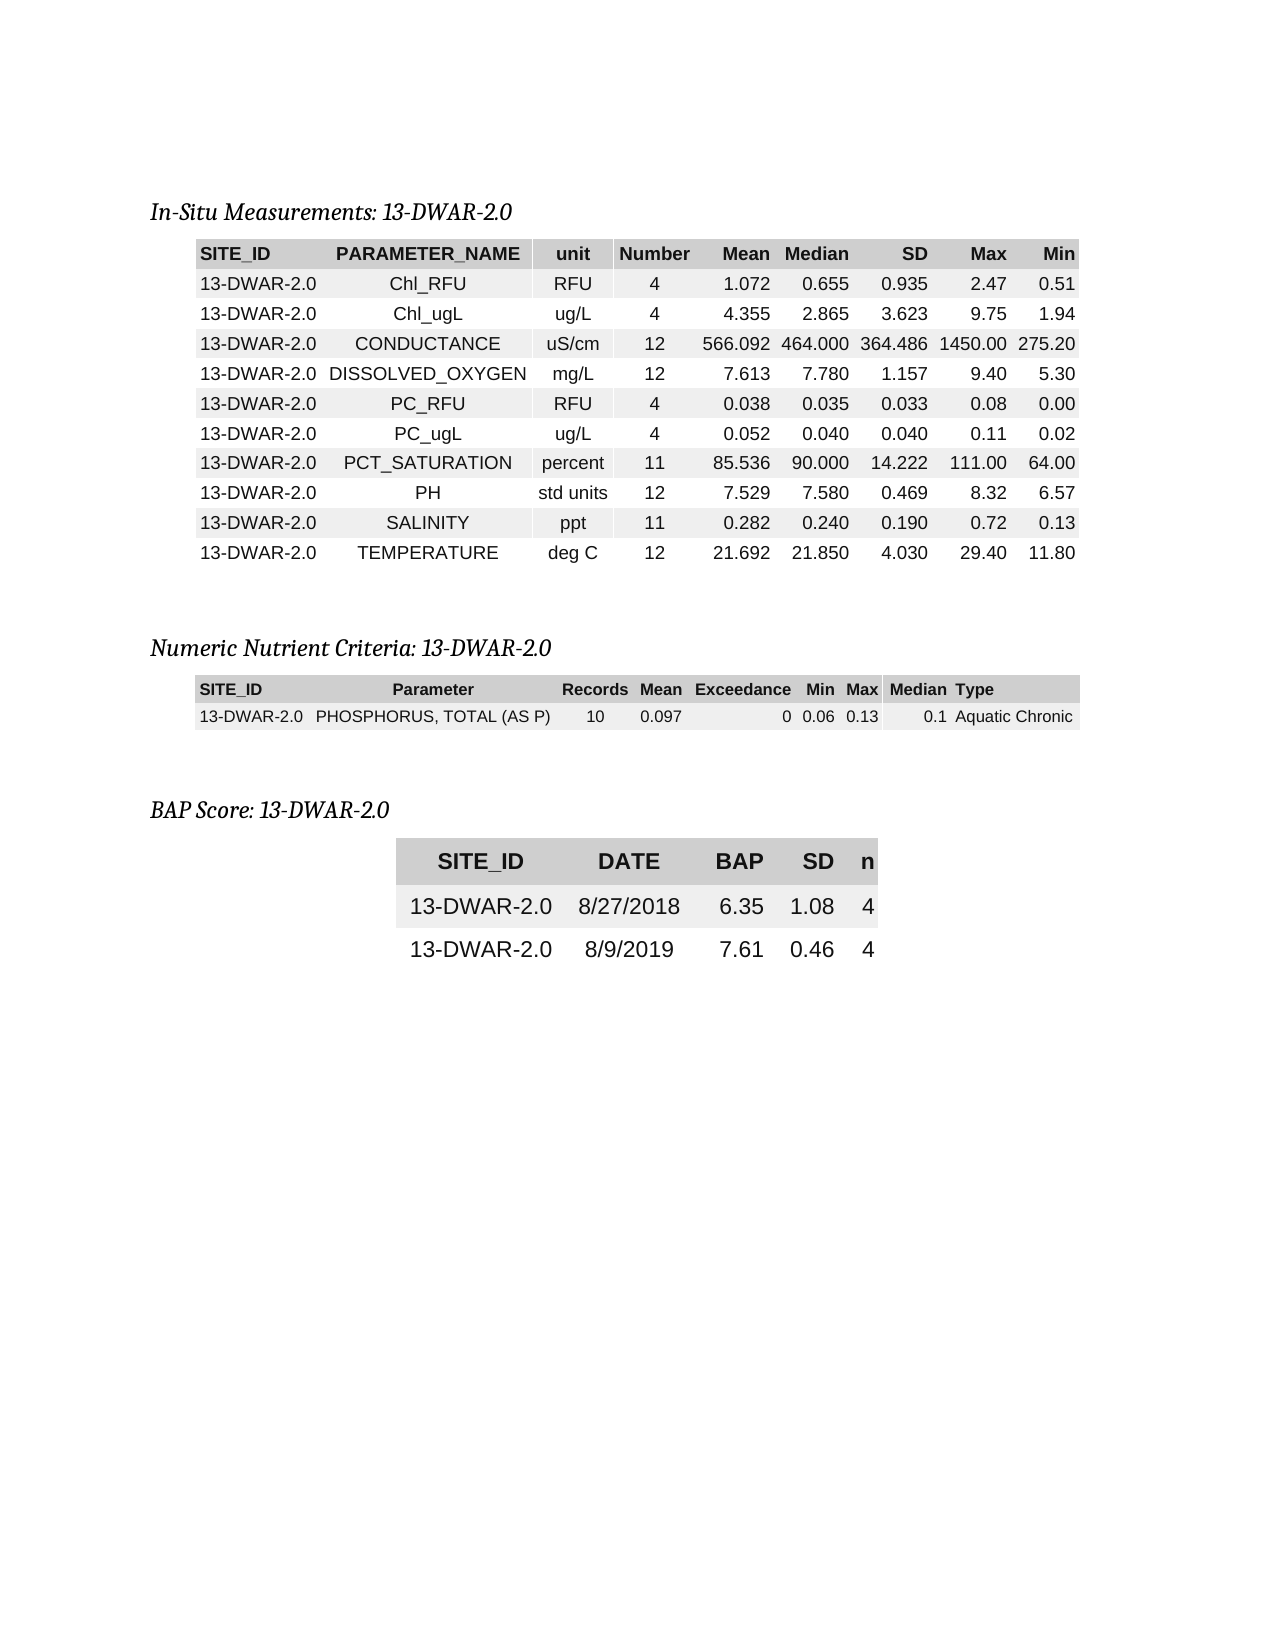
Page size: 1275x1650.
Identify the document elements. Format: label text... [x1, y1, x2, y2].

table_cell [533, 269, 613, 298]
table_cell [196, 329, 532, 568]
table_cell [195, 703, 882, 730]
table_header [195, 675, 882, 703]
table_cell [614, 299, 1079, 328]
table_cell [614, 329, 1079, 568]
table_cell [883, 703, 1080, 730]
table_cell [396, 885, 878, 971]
text BAP Score: 13-DWAR-2.0 [150, 796, 1125, 825]
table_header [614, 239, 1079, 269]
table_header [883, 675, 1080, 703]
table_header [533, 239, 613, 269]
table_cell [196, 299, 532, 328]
text In-Situ Measurements: 13-DWAR-2.0 [150, 197, 1125, 226]
text Numeric Nutrient Criteria: 13-DWAR-2.0 [150, 634, 1125, 663]
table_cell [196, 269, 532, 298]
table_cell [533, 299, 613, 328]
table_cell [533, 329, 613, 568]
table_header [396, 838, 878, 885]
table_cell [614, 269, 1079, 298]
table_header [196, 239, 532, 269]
